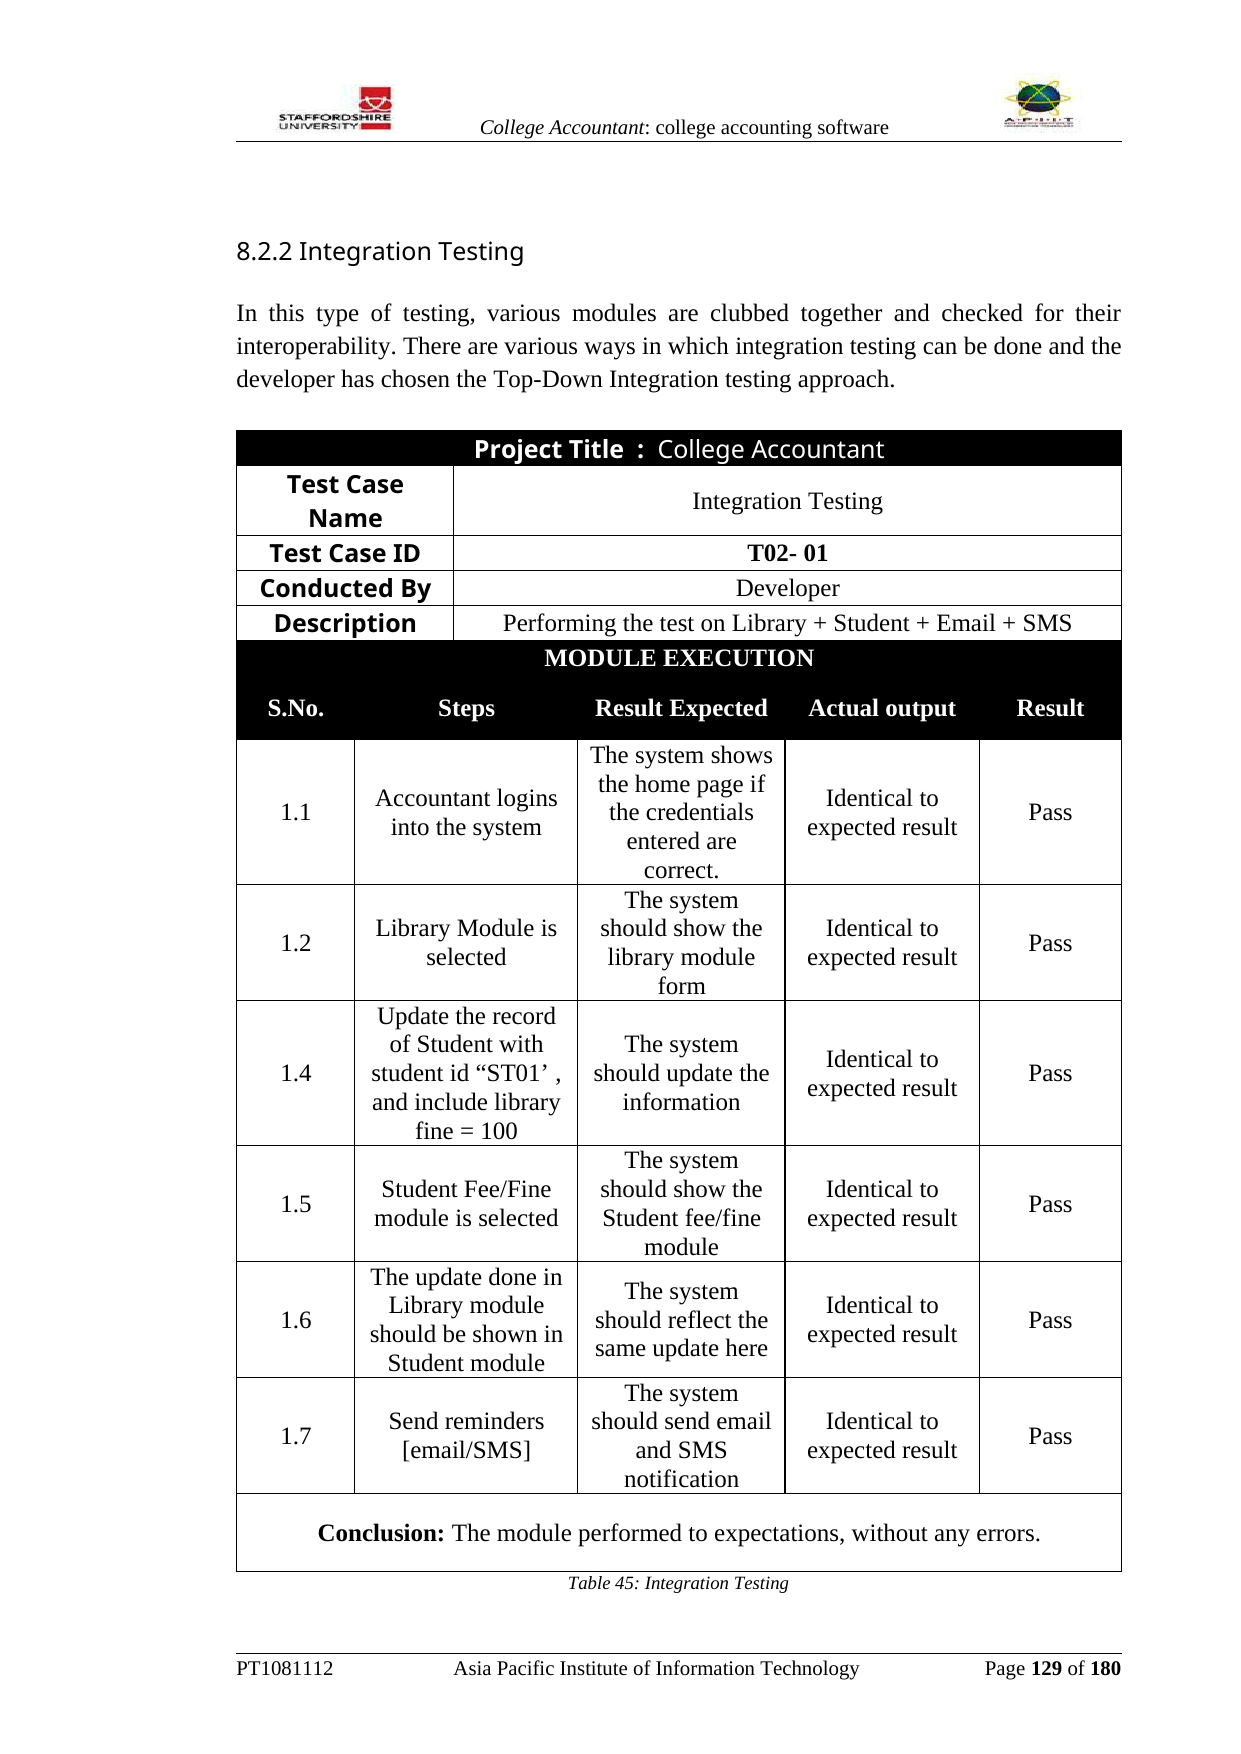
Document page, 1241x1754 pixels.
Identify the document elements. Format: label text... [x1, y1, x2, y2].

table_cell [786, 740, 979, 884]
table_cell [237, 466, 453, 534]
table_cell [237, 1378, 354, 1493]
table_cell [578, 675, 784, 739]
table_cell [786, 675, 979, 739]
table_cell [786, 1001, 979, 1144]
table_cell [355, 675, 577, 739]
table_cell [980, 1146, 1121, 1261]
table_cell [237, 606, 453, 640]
text Table 45: Integration Testing [236, 1572, 1122, 1593]
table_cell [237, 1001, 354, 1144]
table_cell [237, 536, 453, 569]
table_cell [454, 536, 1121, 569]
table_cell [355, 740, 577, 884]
subtitle 8.2.2 Integration Testing [236, 234, 1122, 268]
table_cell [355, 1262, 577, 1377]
picture [993, 73, 1083, 135]
picture [275, 84, 397, 135]
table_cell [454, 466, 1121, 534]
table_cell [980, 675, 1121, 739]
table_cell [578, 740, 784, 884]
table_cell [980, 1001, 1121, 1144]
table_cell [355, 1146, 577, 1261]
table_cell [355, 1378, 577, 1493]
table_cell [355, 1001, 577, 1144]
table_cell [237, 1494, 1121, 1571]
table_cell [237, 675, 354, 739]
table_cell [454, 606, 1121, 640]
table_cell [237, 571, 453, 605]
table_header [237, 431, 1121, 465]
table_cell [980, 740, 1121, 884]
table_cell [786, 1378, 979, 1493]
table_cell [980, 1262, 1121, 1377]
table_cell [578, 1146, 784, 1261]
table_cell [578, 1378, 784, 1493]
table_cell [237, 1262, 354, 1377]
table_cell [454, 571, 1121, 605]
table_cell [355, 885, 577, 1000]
text In this type of testing, various modules are clubbed together and checked for their interoperability. There are various ways in which integration testing can be done and the developer has chosen the Top-Down Integration testing approach. [236, 298, 1122, 393]
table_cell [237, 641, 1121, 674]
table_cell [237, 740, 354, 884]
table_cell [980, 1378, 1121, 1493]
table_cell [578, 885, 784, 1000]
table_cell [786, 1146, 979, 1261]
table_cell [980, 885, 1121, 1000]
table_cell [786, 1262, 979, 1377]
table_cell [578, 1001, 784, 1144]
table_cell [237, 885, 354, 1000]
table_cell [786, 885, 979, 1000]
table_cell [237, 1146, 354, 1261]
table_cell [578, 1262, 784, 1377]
